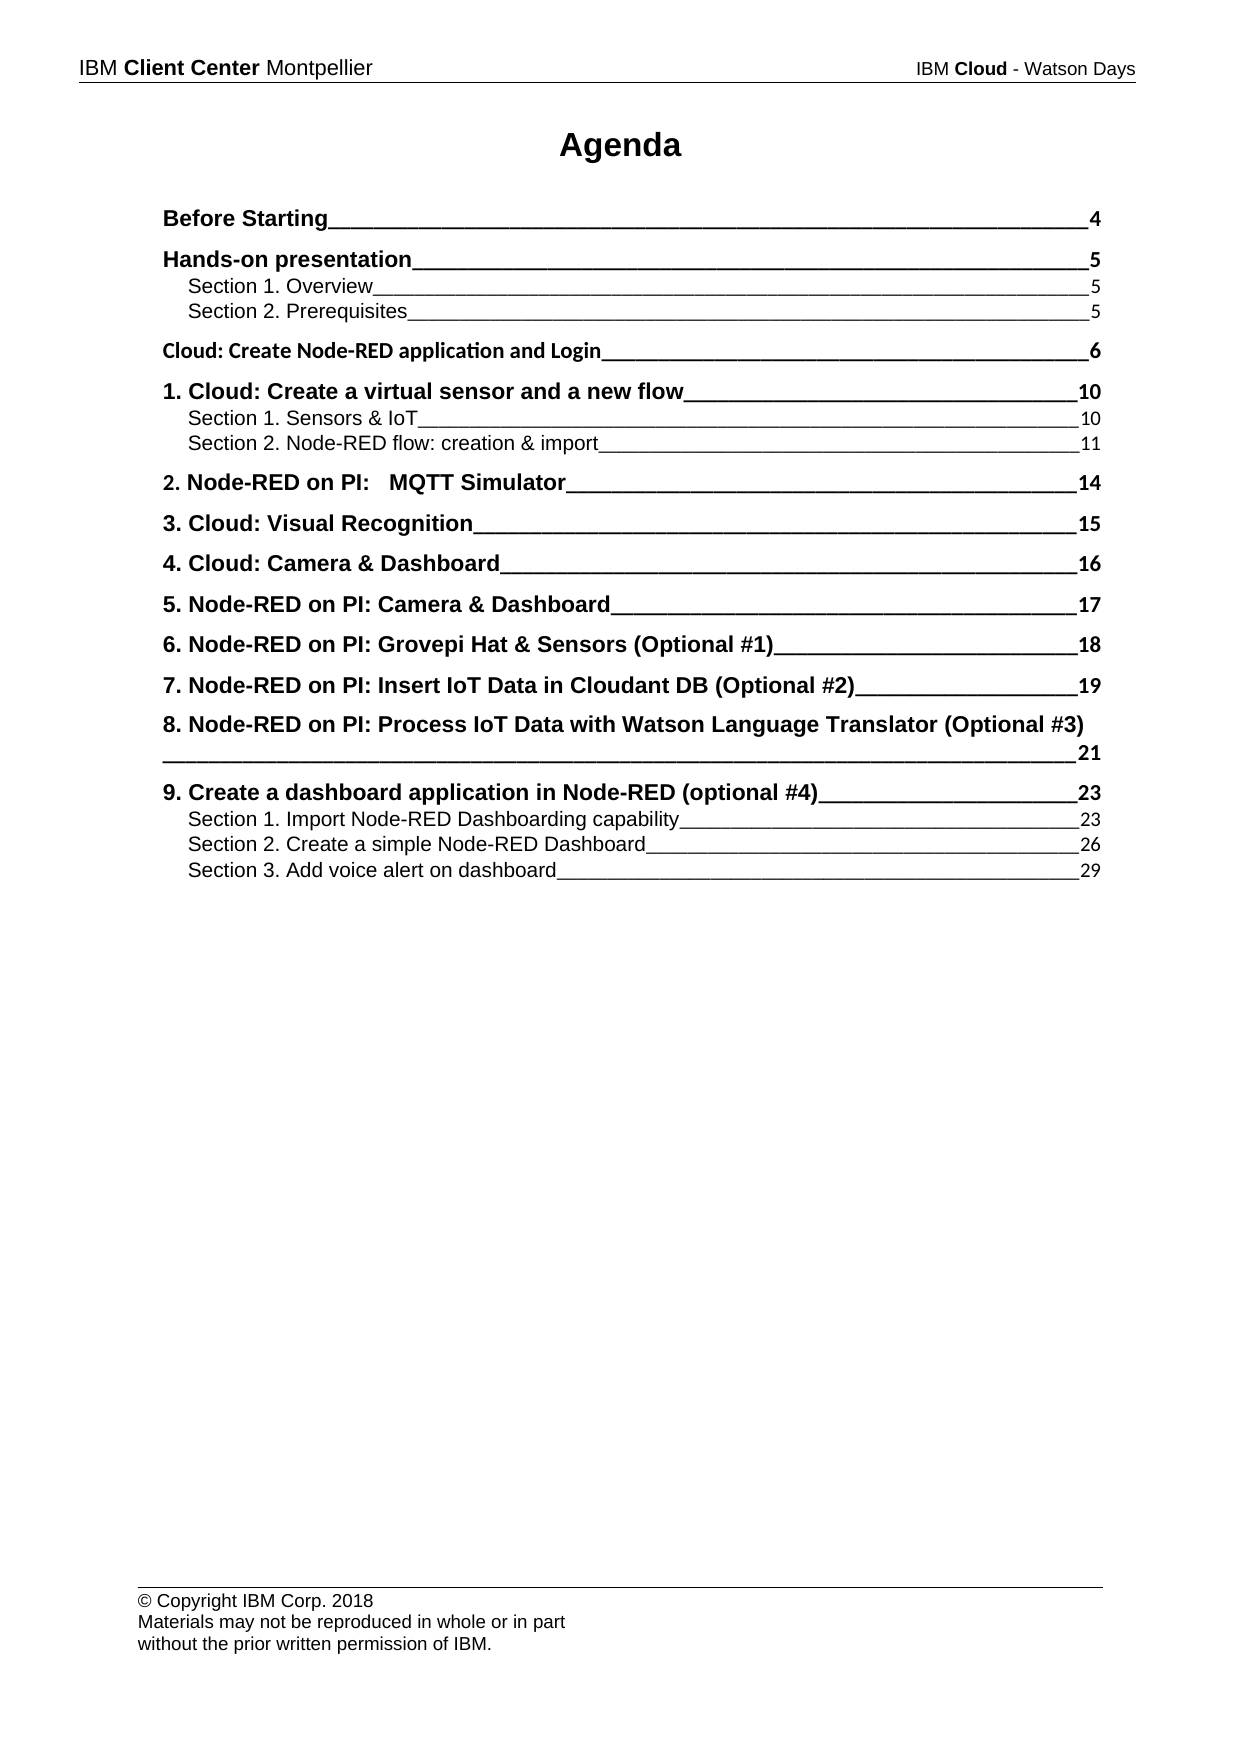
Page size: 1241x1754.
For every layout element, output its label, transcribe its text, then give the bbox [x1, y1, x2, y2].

text 3. Cloud: Visual Recognition 15 [163, 509, 1103, 537]
text Section 2. Node-RED flow: creation & import 11 [188, 430, 1103, 456]
text Section 1. Import Node-RED Dashboarding capability 23 [188, 806, 1103, 832]
text Section 2. Prerequisites 5 [188, 298, 1103, 324]
text 1. Cloud: Create a virtual sensor and a new flow 10 [163, 377, 1103, 405]
text Cloud: Create Node-RED application and Login 6 [163, 336, 1103, 364]
text 2. Node-RED on PI: MQTT Simulator 14 [163, 468, 1103, 496]
text 4. Cloud: Camera & Dashboard 16 [163, 549, 1103, 577]
text 7. Node-RED on PI: Insert IoT Data in Cloudant DB (Optional #2) 19 [163, 671, 1103, 699]
text Section 1. Overview 5 [188, 273, 1103, 298]
text Section 1. Sensors & IoT 10 [188, 405, 1103, 430]
text 8. Node-RED on PI: Process IoT Data with Watson Language Translator (Optional #3) 21 [163, 711, 1103, 766]
text Agenda [138, 125, 1103, 163]
text Section 2. Create a simple Node-RED Dashboard 26 [188, 832, 1103, 857]
text 5. Node-RED on PI: Camera & Dashboard 17 [163, 590, 1103, 618]
text 9. Create a dashboard application in Node-RED (optional #4) 23 [163, 778, 1103, 806]
text Before Starting 4 [163, 204, 1103, 232]
text Hands-on presentation 5 [163, 245, 1103, 273]
text 6. Node-RED on PI: Grovepi Hat & Sensors (Optional #1) 18 [163, 630, 1103, 658]
text Section 3. Add voice alert on dashboard 29 [188, 857, 1103, 882]
